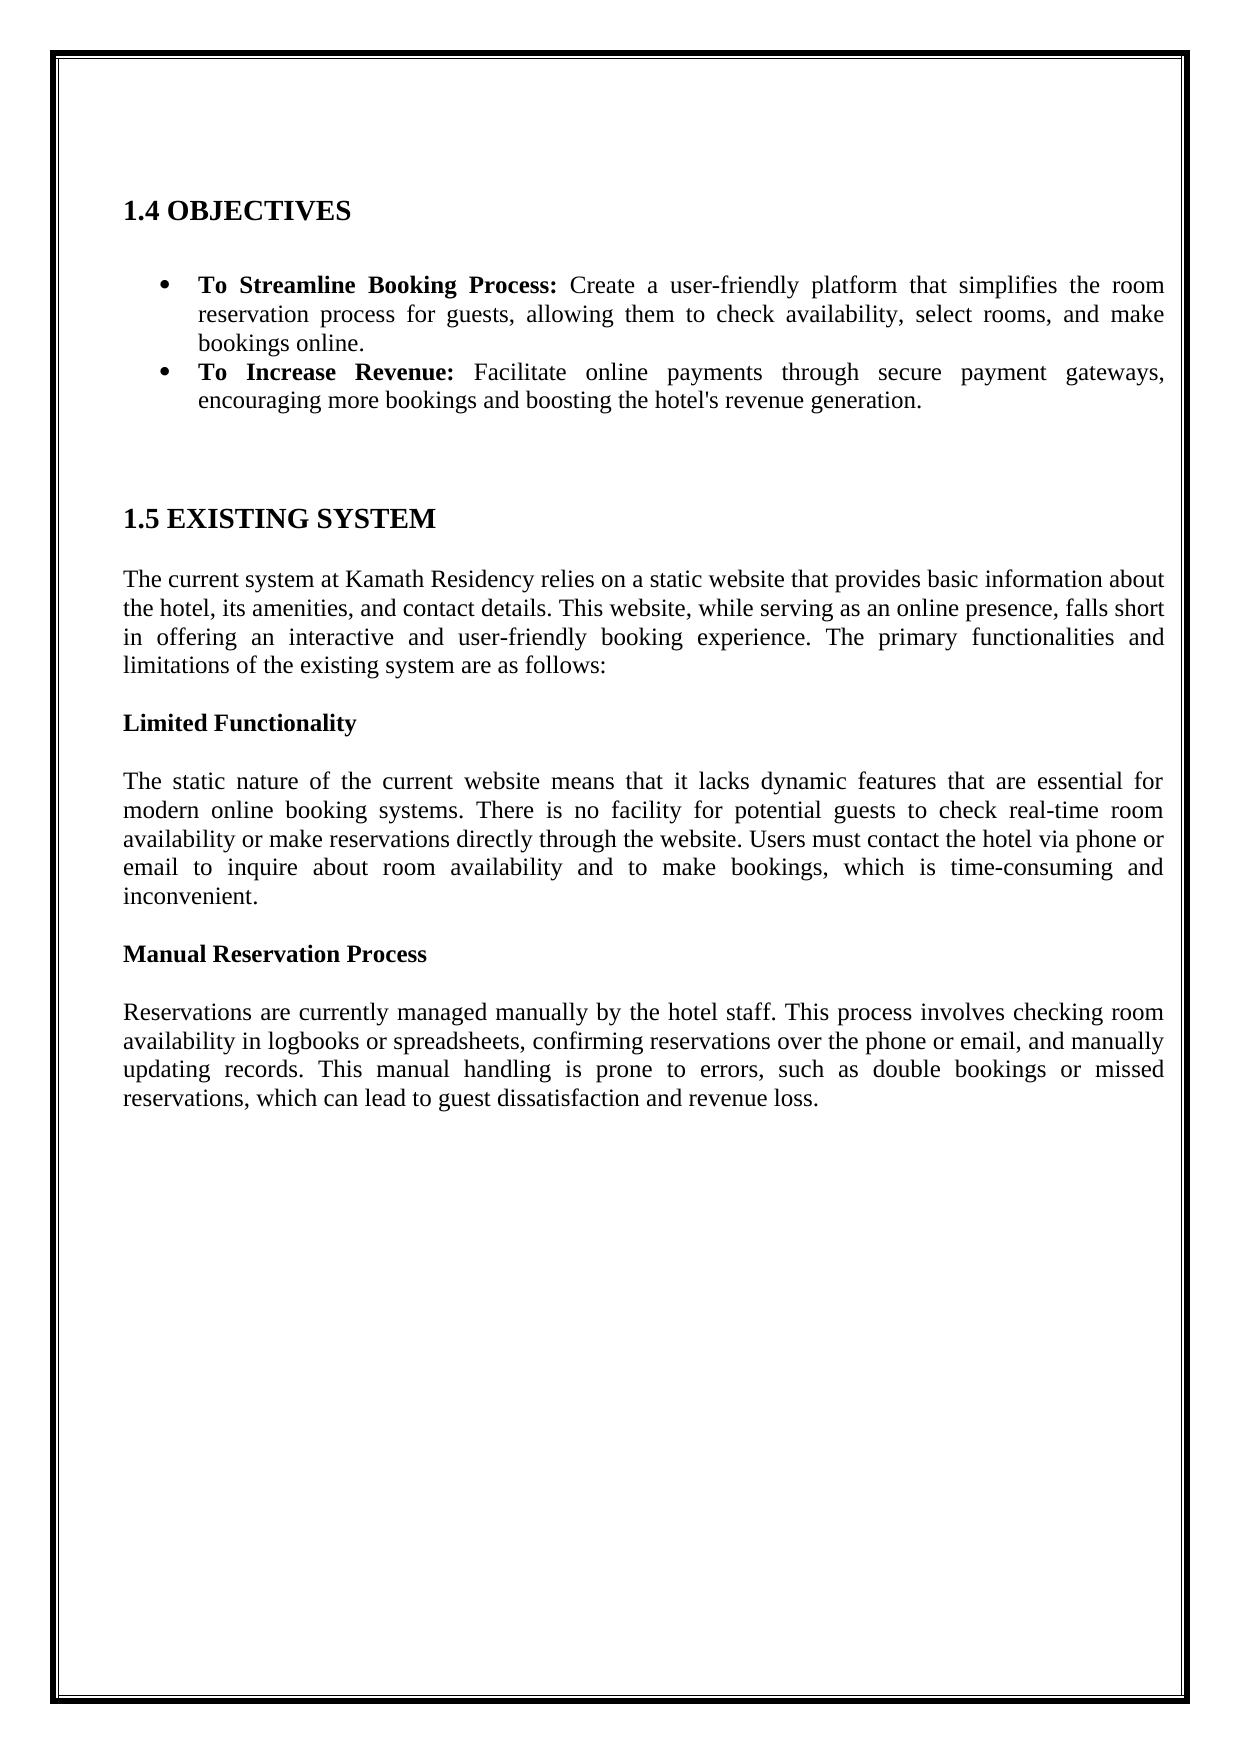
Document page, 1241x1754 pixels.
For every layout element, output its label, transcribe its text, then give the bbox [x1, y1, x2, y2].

text 1.4 OBJECTIVES [123, 193, 1165, 226]
list To Streamline Booking Process: Create a user-friendly platform that simplifies the room reservation process for guests, allowing them to check availability, select rooms, and make bookings online. [160, 271, 1165, 357]
text The current system at Kamath Residency relies on a static website that provides basic information about the hotel, its amenities, and contact details. This website, while serving as an online presence, falls short in offering an interactive and user-friendly booking experience. The primary functionalities and limitations of the existing system are as follows: [123, 564, 1165, 679]
list To Increase Revenue: Facilitate online payments through secure payment gateways, encouraging more bookings and boosting the hotel's revenue generation. [160, 357, 1165, 414]
text Reservations are currently managed manually by the hotel staff. This process involves checking room availability in logbooks or spreadsheets, confirming reservations over the phone or email, and manually updating records. This manual handling is prone to errors, such as double bookings or missed reservations, which can lead to guest dissatisfaction and revenue loss. [123, 997, 1165, 1112]
text The static nature of the current website means that it lacks dynamic features that are essential for modern online booking systems. There is no facility for potential guests to check real-time room availability or make reservations directly through the website. Users must contact the hotel via phone or email to inquire about room availability and to make bookings, which is time-consuming and inconvenient. [123, 766, 1165, 910]
text 1.5 EXISTING SYSTEM [123, 501, 1165, 535]
text Manual Reservation Process [123, 939, 1165, 968]
text Limited Functionality [123, 708, 1165, 737]
